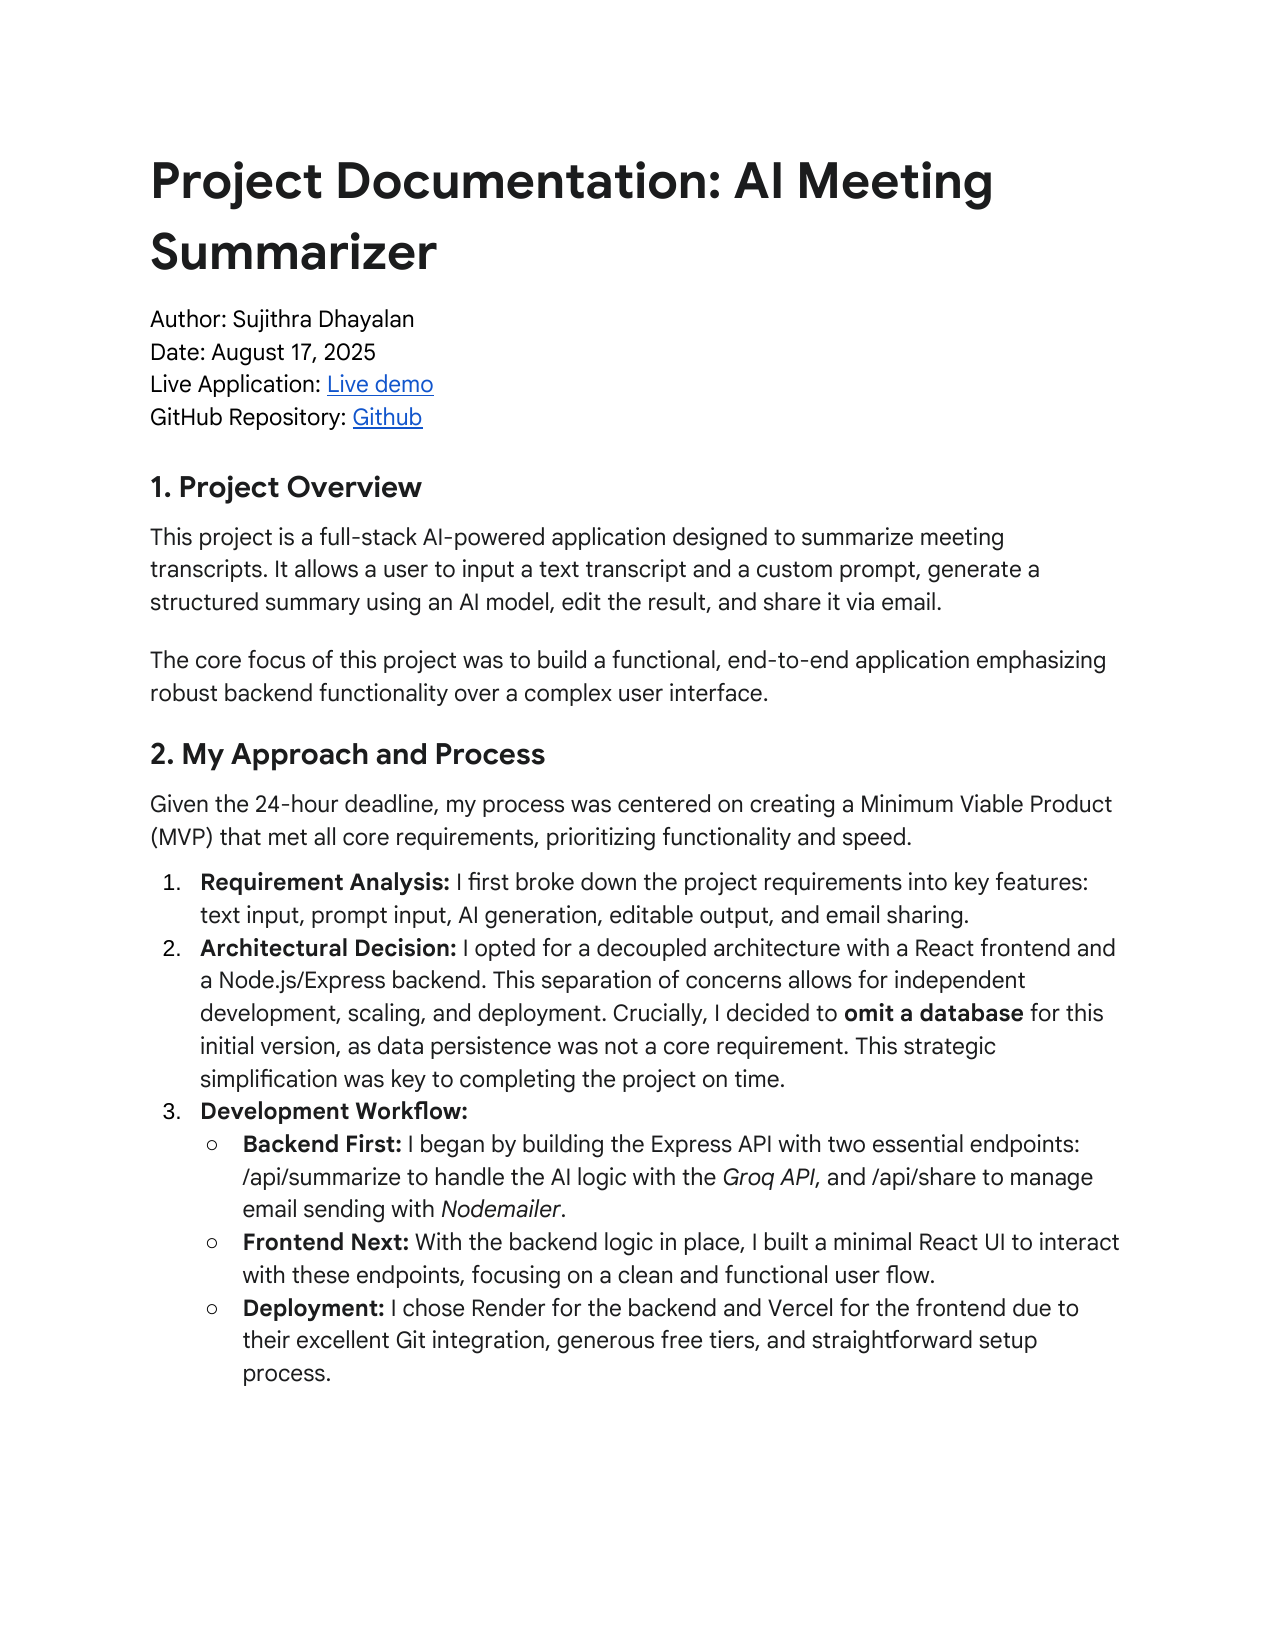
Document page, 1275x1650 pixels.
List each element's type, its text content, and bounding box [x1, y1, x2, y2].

text The core focus of this project was to build a functional, end-to-end application emphasizing robust backend functionality over a complex user interface. [150, 646, 1125, 707]
list Development Workflow: [162, 1097, 1125, 1126]
list Requirement Analysis: I first broke down the project requirements into key features: text input, prompt input, AI generation, editable output, and email sharing. [162, 868, 1125, 930]
subtitle Project Documentation: AI Meeting Summarizer [150, 150, 1125, 284]
text Date: August 17, 2025 [150, 338, 1125, 367]
list Deployment: I chose Render for the backend and Vercel for the frontend due to their excellent Git integration, generous free tiers, and straightforward setup process. [205, 1294, 1125, 1388]
subtitle 2. My Approach and Process [150, 736, 1125, 773]
list Architectural Decision: I opted for a decoupled architecture with a React frontend and a Node.js/Express backend. This separation of concerns allows for independent development, scaling, and deployment. Crucially, I decided to omit a database for this initial version, as data persistence was not a core requirement. This strategic simplification was key to completing the project on time. [162, 934, 1125, 1093]
list Frontend Next: With the backend logic in place, I built a minimal React UI to interact with these endpoints, focusing on a clean and functional user flow. [205, 1228, 1125, 1290]
text Live Application: Live demo [150, 371, 1125, 399]
text GitHub Repository: Github [150, 403, 1125, 432]
text This project is a full-stack AI-powered application designed to summarize meeting transcripts. It allows a user to input a text transcript and a custom prompt, generate a structured summary using an AI model, edit the result, and share it via email. [150, 523, 1125, 617]
subtitle 1. Project Overview [150, 469, 1125, 505]
list Backend First: I began by building the Express API with two essential endpoints: /api/summarize to handle the AI logic with the Groq API, and /api/share to manage email sending with Nodemailer. [205, 1130, 1125, 1224]
text Author: Sujithra Dhayalan [150, 305, 1125, 334]
text Given the 24-hour deadline, my process was centered on creating a Minimum Viable Product (MVP) that met all core requirements, prioritizing functionality and speed. [150, 791, 1125, 852]
